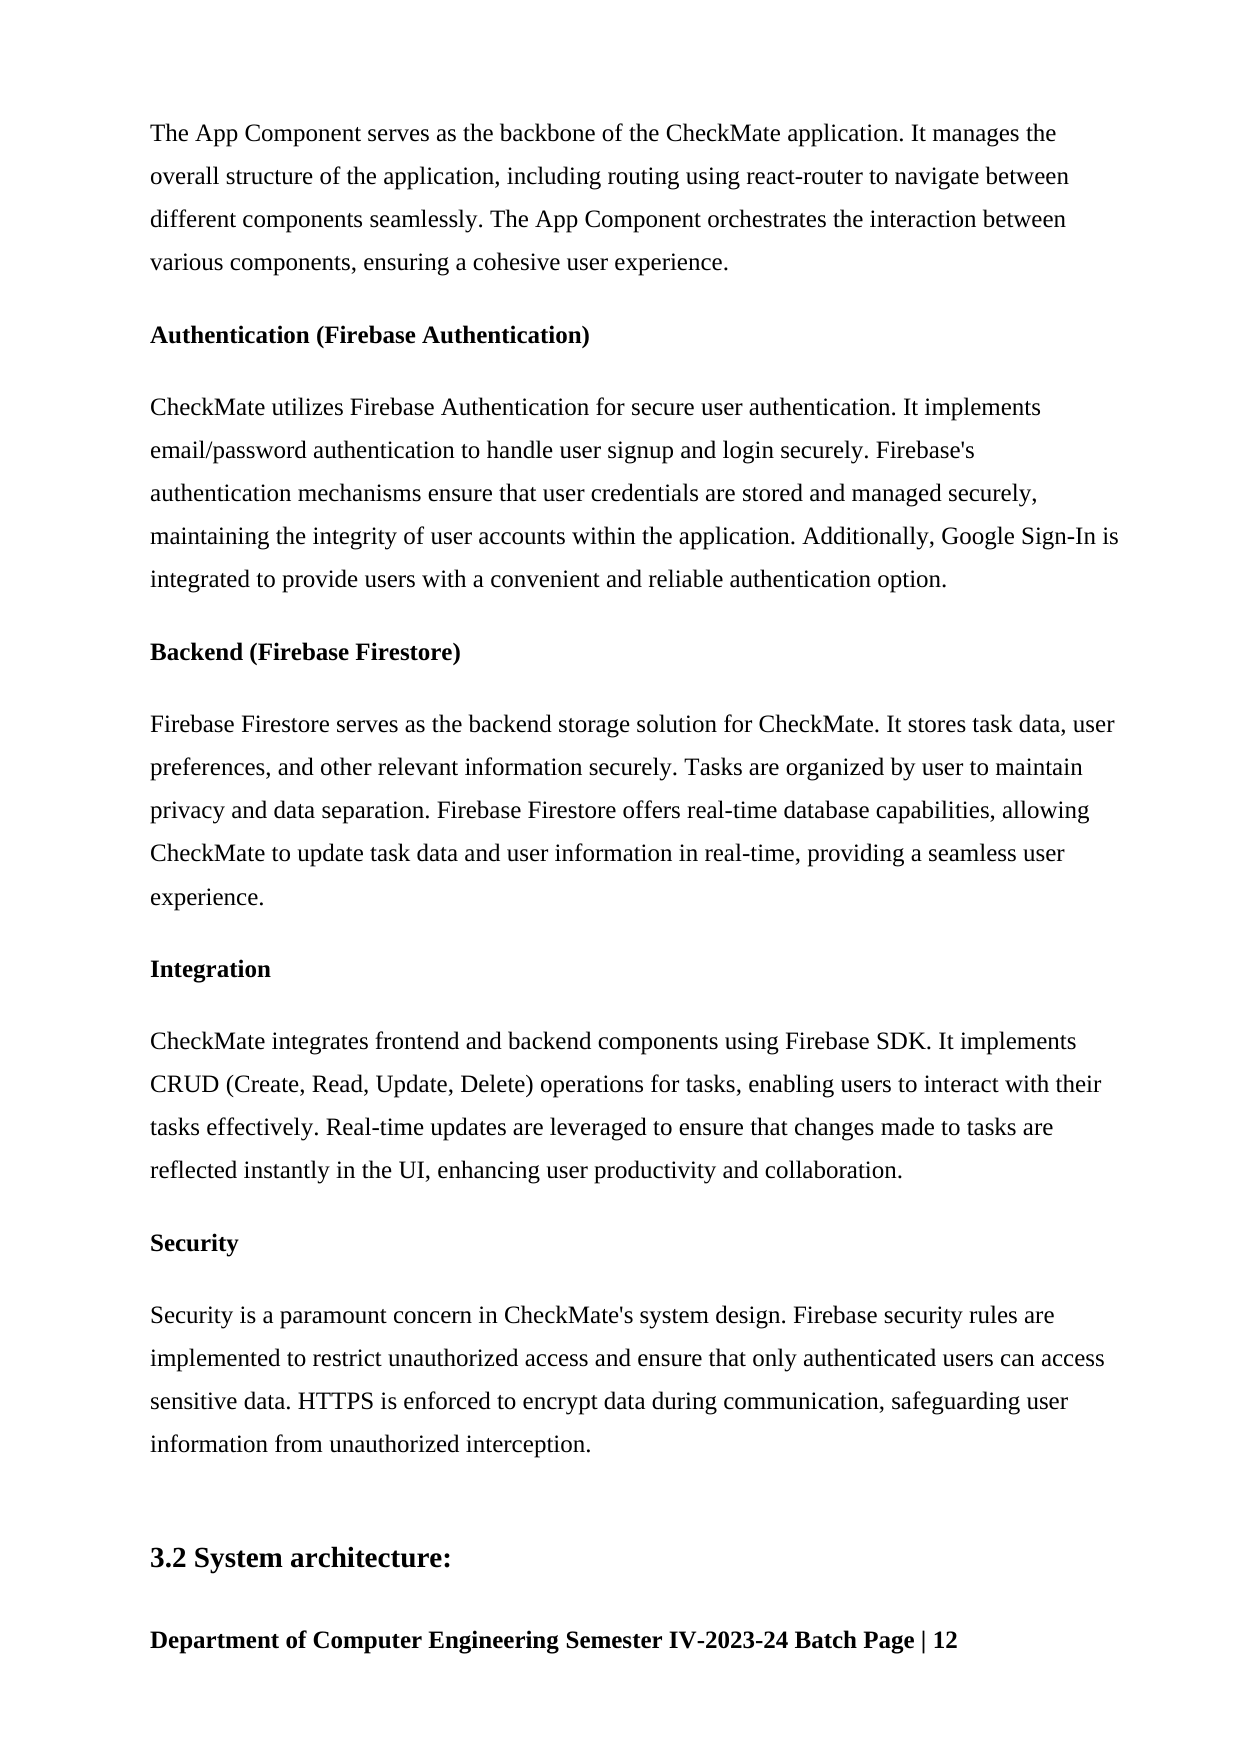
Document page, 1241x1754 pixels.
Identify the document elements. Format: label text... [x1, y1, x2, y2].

text The App Component serves as the backbone of the CheckMate application. It manages the overall structure of the application, including routing using react-router to navigate between different components seamlessly. The App Component orchestrates the interaction between various components, ensuring a cohesive user experience. [150, 118, 1122, 276]
text Security is a paramount concern in CheckMate's system design. Firebase security rules are implemented to restrict unauthorized access and ensure that only authenticated users can access sensitive data. HTTPS is enforced to encrypt data during communication, safeguarding user information from unauthorized interception. [150, 1300, 1122, 1458]
text Backend (Firebase Firestore) [150, 637, 1122, 666]
text Authentication (Firebase Authentication) [150, 320, 1122, 348]
text CheckMate utilizes Firebase Authentication for secure user authentication. It implements email/password authentication to handle user signup and login securely. Firebase's authentication mechanisms ensure that user credentials are stored and managed securely, maintaining the integrity of user accounts within the application. Additionally, Google Sign-In is integrated to provide users with a convenient and reliable authentication option. [150, 392, 1122, 593]
text CheckMate integrates frontend and backend components using Firebase SDK. It implements CRUD (Create, Read, Update, Delete) operations for tasks, enabling users to interact with their tasks effectively. Real-time updates are leveraged to ensure that changes made to tasks are reflected instantly in the UI, enhancing user productivity and collaboration. [150, 1026, 1122, 1184]
text Security [150, 1228, 1122, 1257]
text Integration [150, 954, 1122, 983]
text Firebase Firestore serves as the backend storage solution for CheckMate. It stores task data, user preferences, and other relevant information securely. Tasks are organized by user to maintain privacy and data separation. Firebase Firestore offers real-time database capabilities, allowing CheckMate to update task data and user information in real-time, providing a seamless user experience. [150, 709, 1122, 910]
text 3.2 System architecture: [150, 1540, 1122, 1574]
